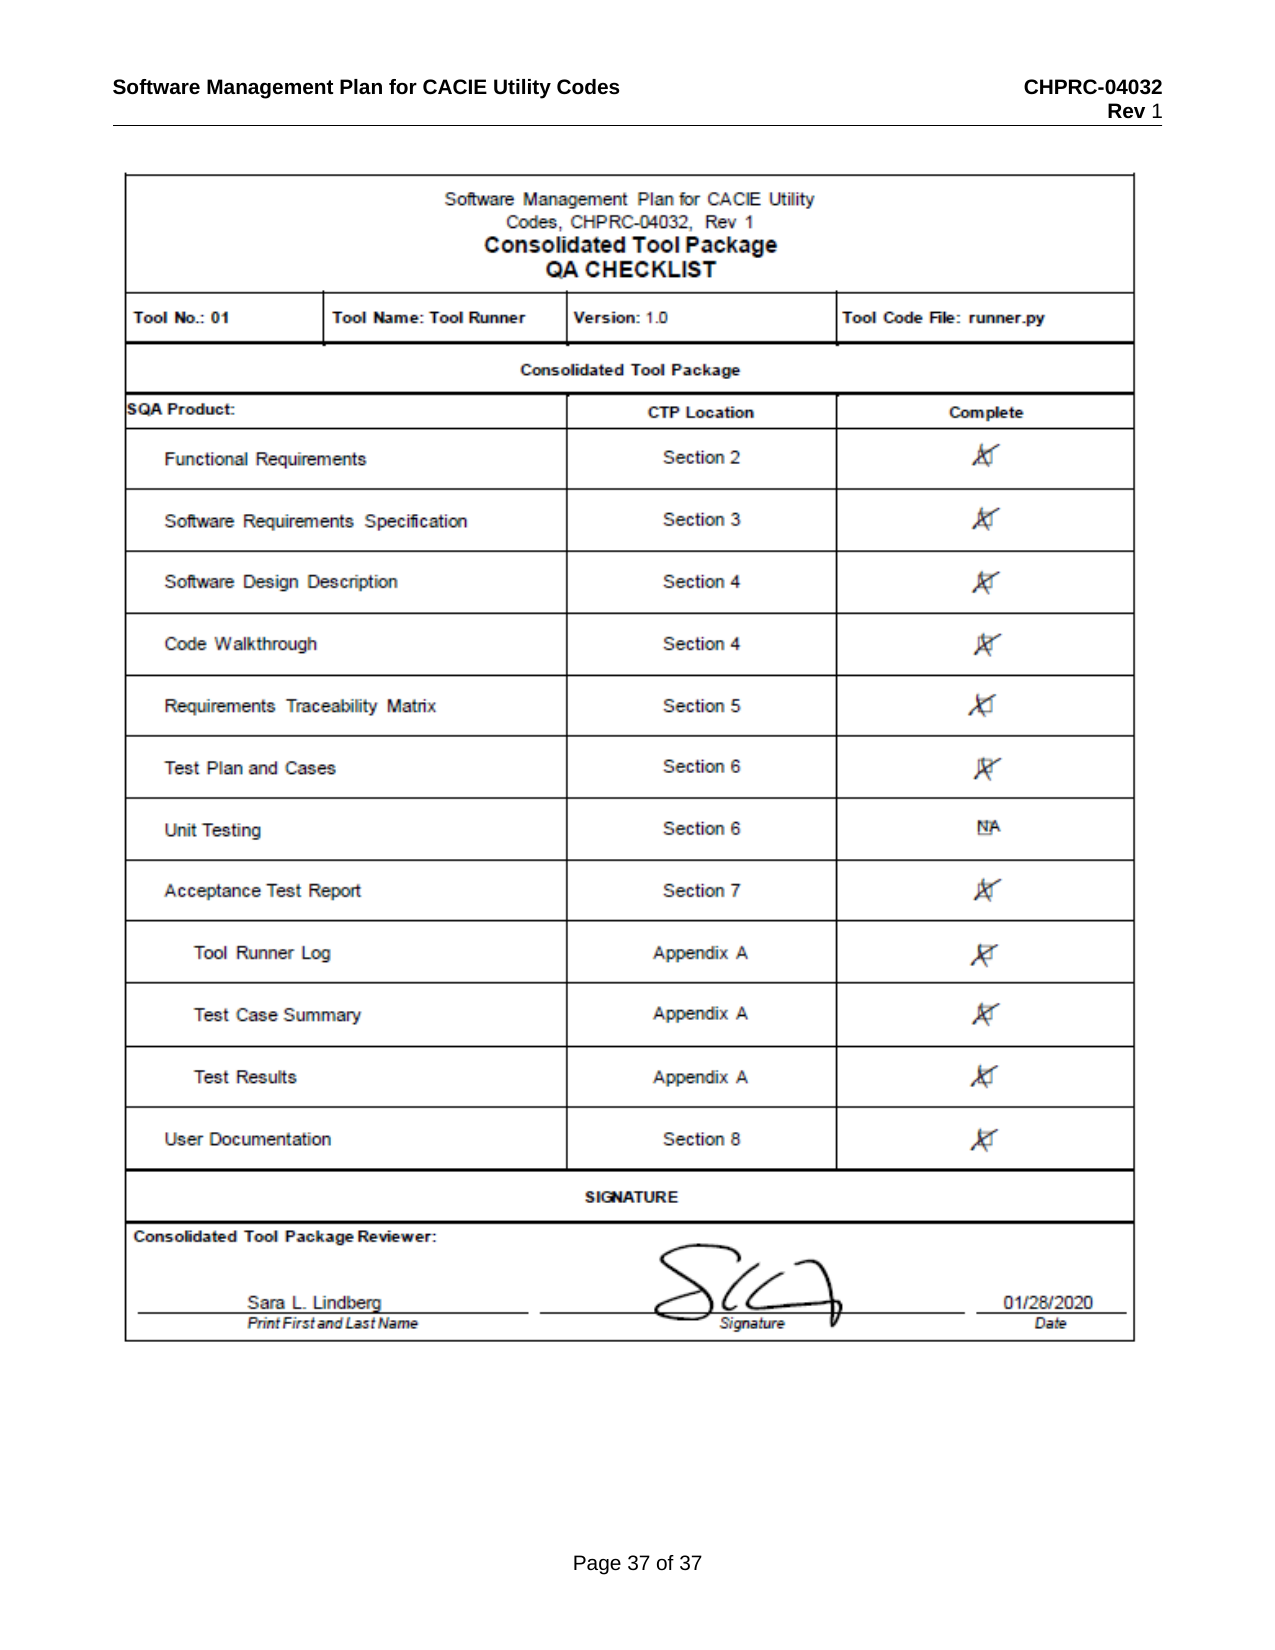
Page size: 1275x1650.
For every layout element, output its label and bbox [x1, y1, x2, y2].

picture [112, 155, 1163, 1494]
